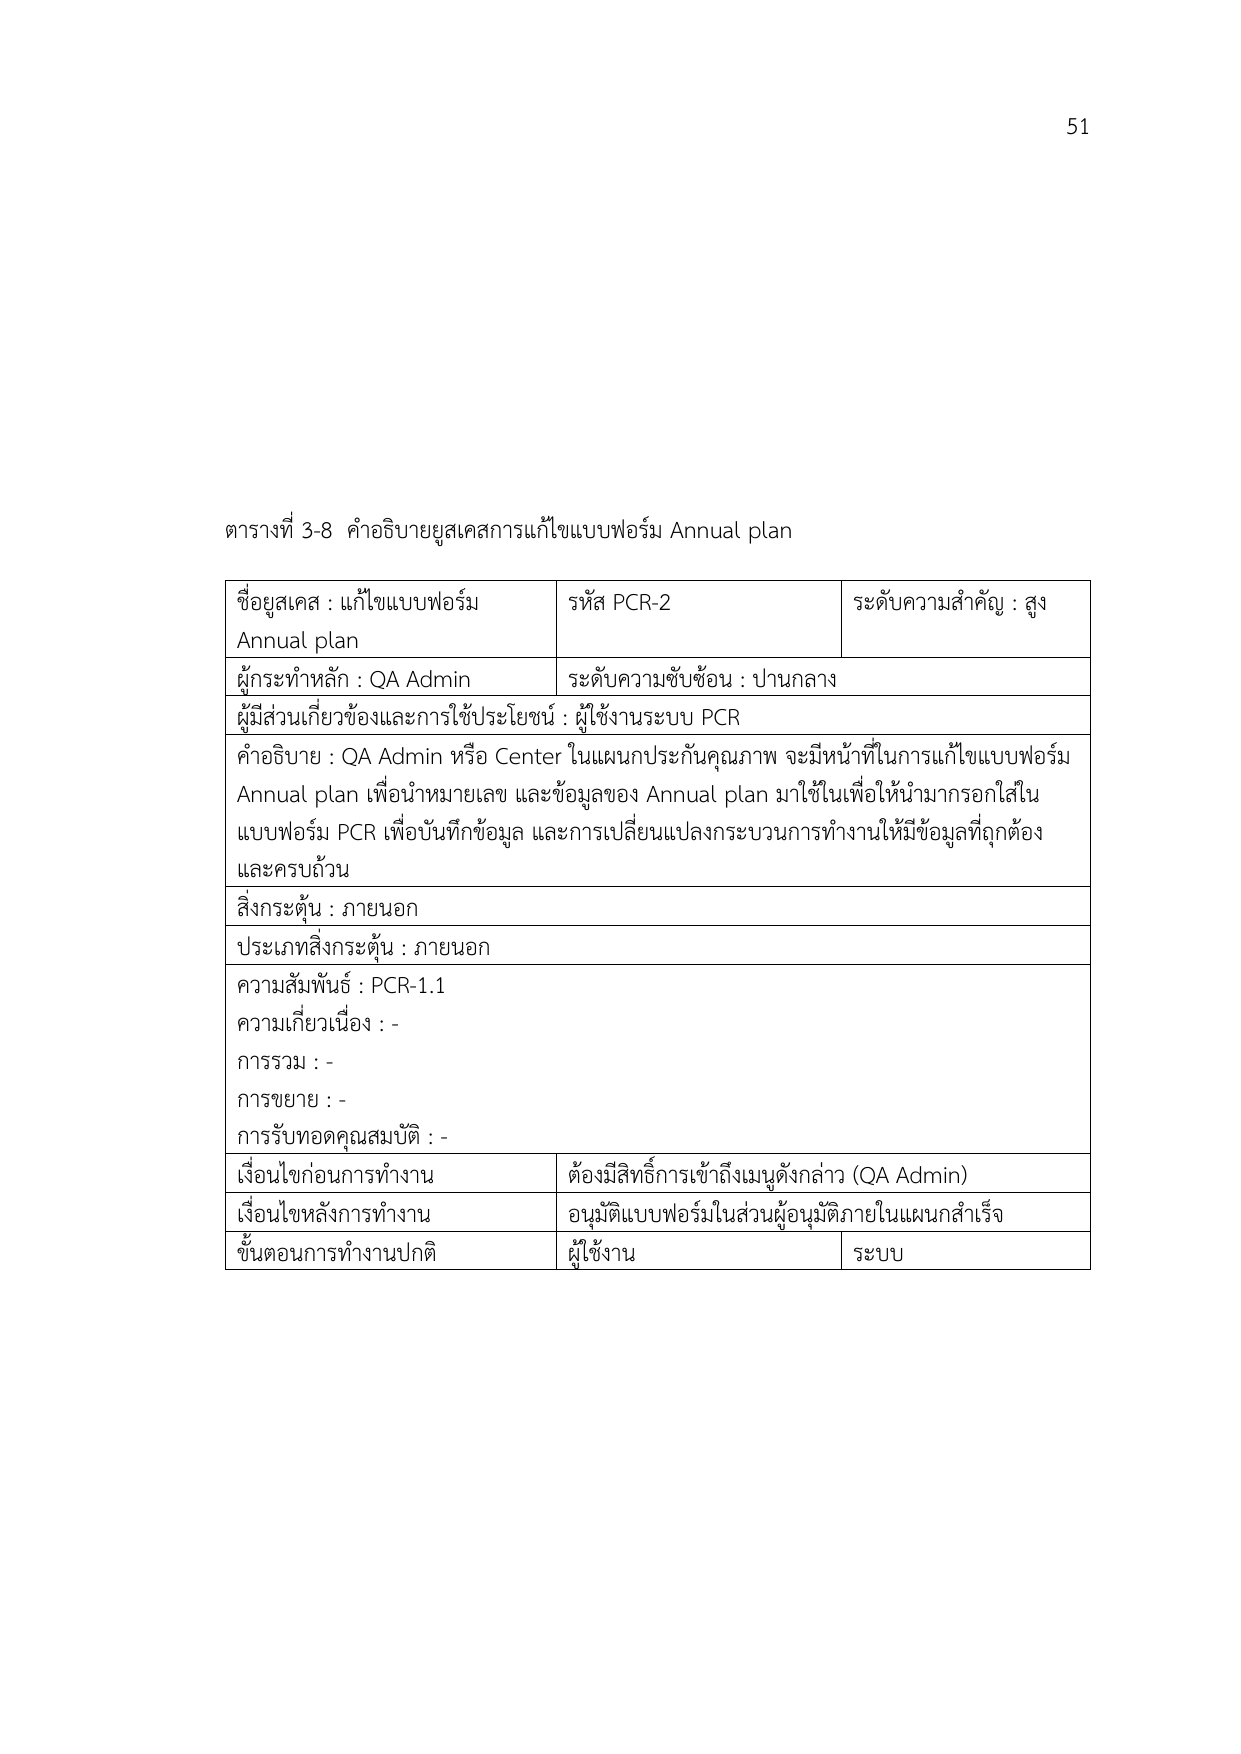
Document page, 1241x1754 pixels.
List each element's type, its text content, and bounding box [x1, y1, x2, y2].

table_cell ผู้ใช้งาน [557, 1232, 841, 1269]
table_cell ประเภทสิ่งกระตุ้น : ภายนอก [226, 926, 1090, 963]
table_cell ขั้นตอนการทำงานปกติ [226, 1232, 556, 1269]
table_cell ความสัมพันธ์ : PCR-1.1 ความเกี่ยวเนื่อง : - การรวม : - การขยาย : - การรับทอดคุณสมบัติ : - [226, 965, 1090, 1153]
table_cell เงื่อนไขก่อนการทำงาน [226, 1154, 556, 1192]
table_cell ผู้กระทำหลัก : QA Admin [226, 658, 556, 695]
table_cell ระดับความซับซ้อน : ปานกลาง [557, 658, 1090, 695]
table_cell อนุมัติแบบฟอร์มในส่วนผู้อนุมัติภายในแผนกสำเร็จ [557, 1193, 1090, 1231]
table_header รหัส PCR-2 [557, 581, 841, 657]
table_header ชื่อยูสเคส : แก้ไขแบบฟอร์ม Annual plan [226, 581, 556, 657]
text ตารางที่ 3-8 คำอธิบายยูสเคสการแก้ไขแบบฟอร์ม Annual plan [225, 509, 1090, 547]
table_cell ผู้มีส่วนเกี่ยวข้องและการใช้ประโยชน์ : ผู้ใช้งานระบบ PCR [226, 696, 1090, 734]
table_header ระดับความสำคัญ : สูง [842, 581, 1090, 657]
table_cell ต้องมีสิทธิ์การเข้าถึงเมนูดังกล่าว (QA Admin) [557, 1154, 1090, 1192]
table_cell ระบบ [842, 1232, 1090, 1269]
table_cell เงื่อนไขหลังการทำงาน [226, 1193, 556, 1231]
table_cell คำอธิบาย : QA Admin หรือ Center ในแผนกประกันคุณภาพ จะมีหน้าที่ในการแก้ไขแบบฟอร์ม Annual plan เพื่อนำหมายเลข และข้อมูลของ Annual plan มาใช้ในเพื่อให้นำมากรอกใส่ในแบบฟอร์ม PCR เพื่อบันทึกข้อมูล และการเปลี่ยนแปลงกระบวนการทำงานให้มีข้อมูลที่ถุกต้องและครบถ้วน [226, 735, 1090, 886]
table_cell สิ่งกระตุ้น : ภายนอก [226, 887, 1090, 925]
